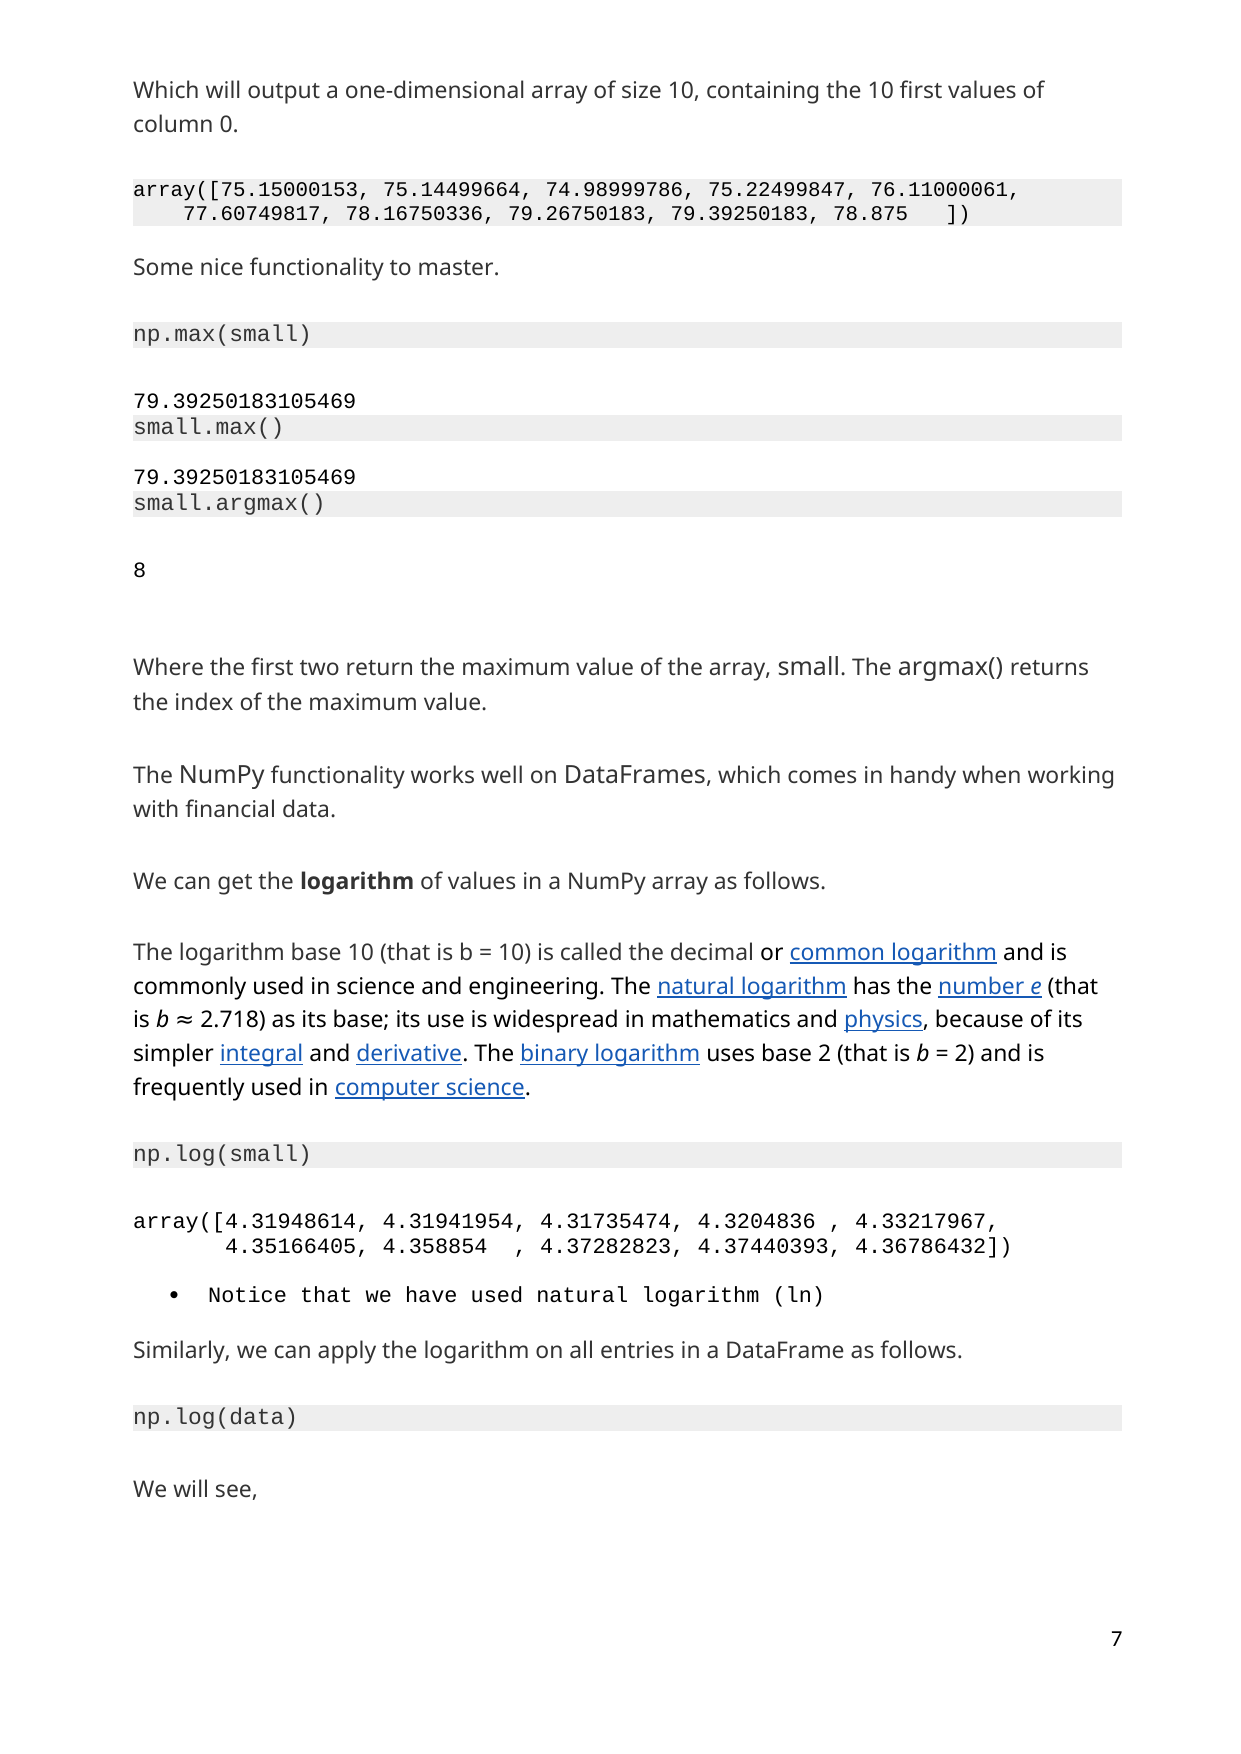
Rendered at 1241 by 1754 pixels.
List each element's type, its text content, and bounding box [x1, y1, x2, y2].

text 4.35166405, 4.358854 , 4.37282823, 4.37440393, 4.36786432]) [133, 1235, 1122, 1259]
text np.max(small) [133, 322, 1122, 348]
text small.max() [133, 415, 1122, 441]
text Which will output a one-dimensional array of size 10, containing the 10 first values of column 0. [133, 74, 1122, 139]
text Some nice functionality to master. [133, 251, 1122, 282]
text array([4.31948614, 4.31941954, 4.31735474, 4.3204836 , 4.33217967, [133, 1210, 1122, 1235]
text Similarly, we can apply the logarithm on all entries in a DataFrame as follows. [133, 1334, 1122, 1365]
text 77.60749817, 78.16750336, 79.26750183, 79.39250183, 78.875 ]) [133, 202, 1122, 226]
list Notice that we have used natural logarithm (ln) [170, 1284, 1122, 1309]
text We will see, [133, 1473, 1122, 1504]
text 79.39250183105469 [133, 466, 1122, 491]
text 79.39250183105469 [133, 390, 1122, 415]
text np.log(data) [133, 1405, 1122, 1431]
text np.log(small) [133, 1142, 1122, 1168]
text array([75.15000153, 75.14499664, 74.98999786, 75.22499847, 76.11000061, [133, 179, 1122, 202]
text Where the first two return the maximum value of the array, small. The argmax() returns the index of the maximum value. [133, 649, 1122, 717]
text 8 [133, 559, 1122, 583]
text The NumPy functionality works well on DataFrames, which comes in handy when working with financial data. [133, 757, 1122, 824]
text We can get the logarithm of values in a NumPy array as follows. [133, 864, 1122, 896]
text The logarithm base 10 (that is b = 10) is called the decimal or common logarithm and is commonly used in science and engineering. The natural logarithm has the number e (that is b ≈ 2.718) as its base; its use is widespread in mathematics and physics, because of its simpler integral and derivative. The binary logarithm uses base 2 (that is b = 2) and is frequently used in computer science. [133, 936, 1122, 1102]
text small.argmax() [133, 491, 1122, 517]
